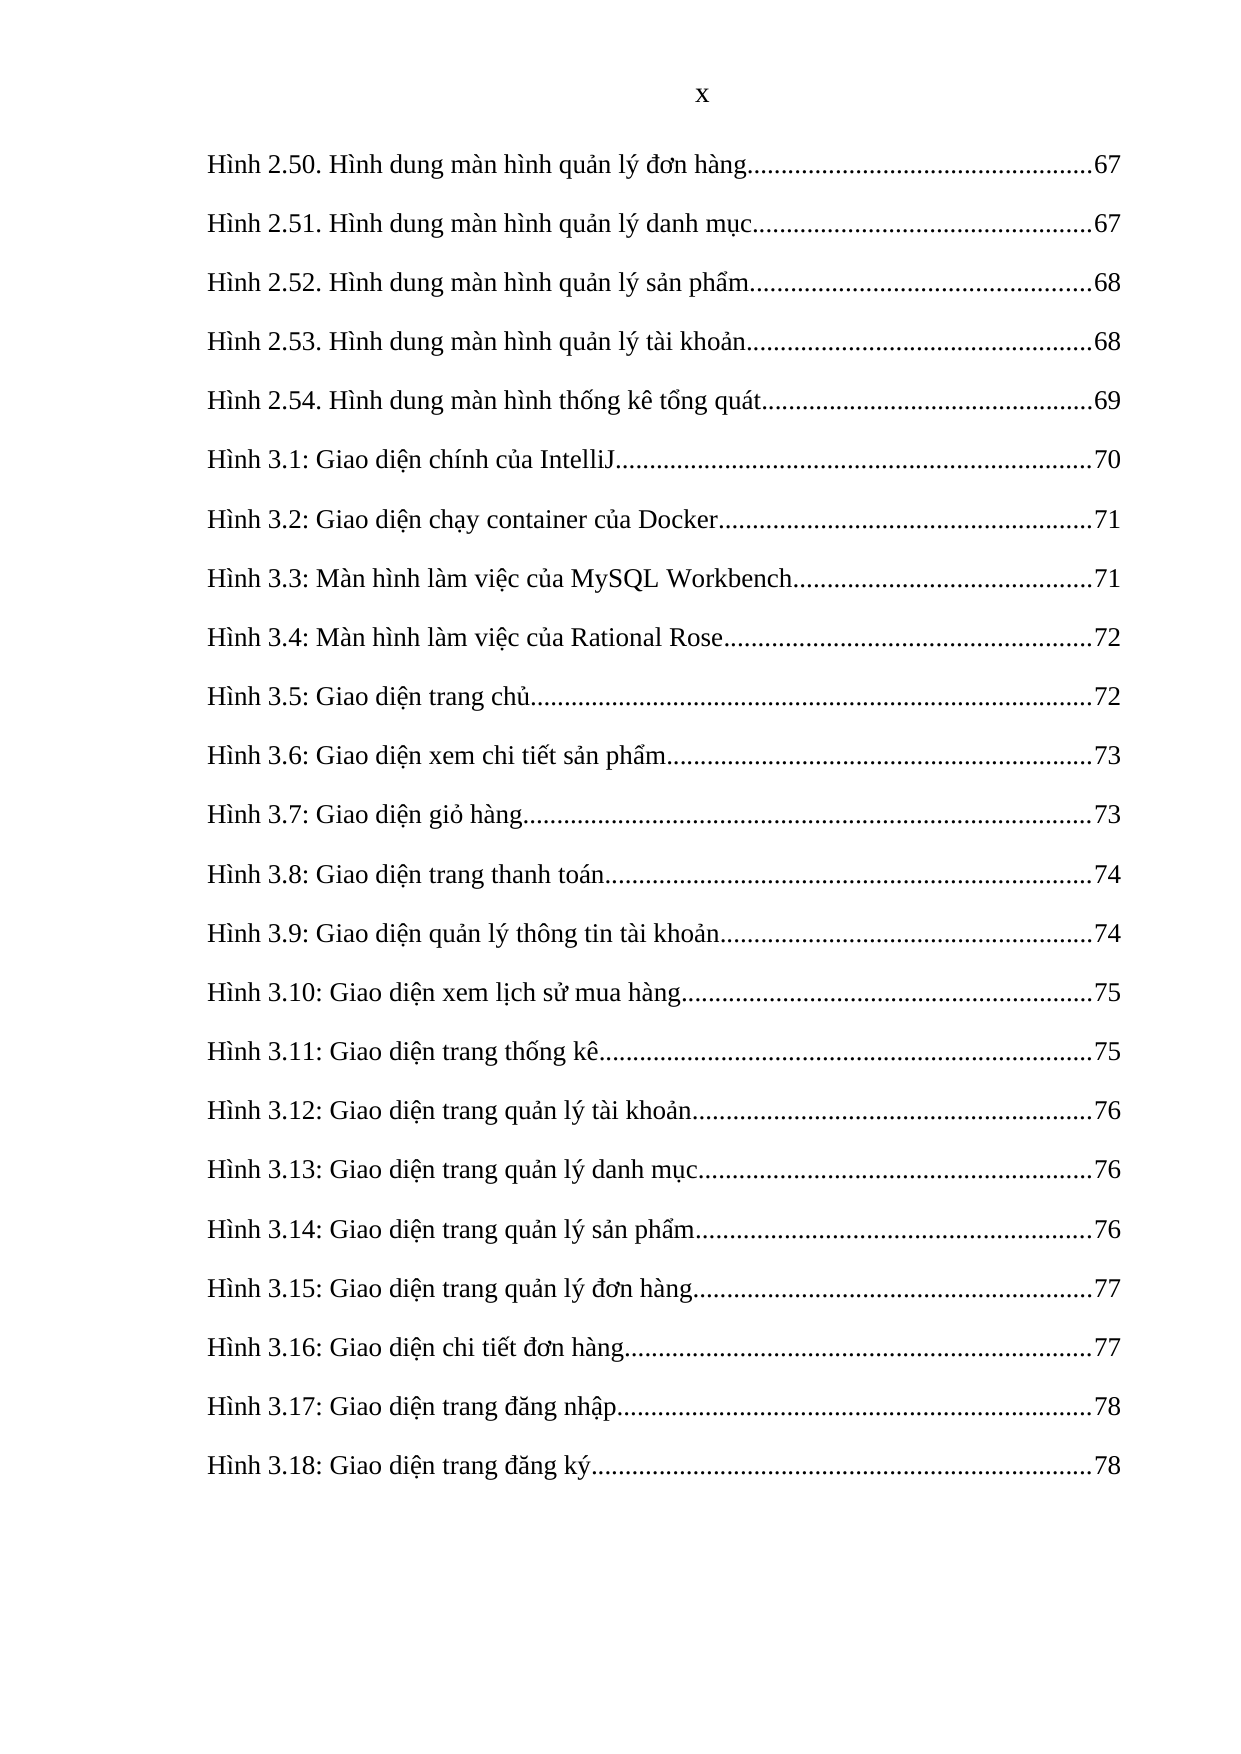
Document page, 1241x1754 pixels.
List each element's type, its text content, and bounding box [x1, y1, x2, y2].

text Hình 3.2: Giao diện chạy container của Docker 71 [207, 503, 1122, 534]
text Hình 2.53. Hình dung màn hình quản lý tài khoản 68 [207, 325, 1122, 356]
text Hình 3.18: Giao diện trang đăng ký 78 [207, 1449, 1122, 1481]
text Hình 3.9: Giao diện quản lý thông tin tài khoản 74 [207, 917, 1122, 948]
text Hình 2.52. Hình dung màn hình quản lý sản phẩm 68 [207, 266, 1122, 297]
text Hình 3.6: Giao diện xem chi tiết sản phẩm 73 [207, 739, 1122, 771]
text Hình 3.14: Giao diện trang quản lý sản phẩm 76 [207, 1213, 1122, 1244]
text Hình 3.16: Giao diện chi tiết đơn hàng 77 [207, 1331, 1122, 1362]
text Hình 3.11: Giao diện trang thống kê 75 [207, 1035, 1122, 1066]
text Hình 3.12: Giao diện trang quản lý tài khoản 76 [207, 1094, 1122, 1126]
text Hình 3.17: Giao diện trang đăng nhập 78 [207, 1390, 1122, 1421]
text Hình 3.3: Màn hình làm việc của MySQL Workbench 71 [207, 562, 1122, 593]
text Hình 3.1: Giao diện chính của IntelliJ 70 [207, 443, 1122, 475]
text Hình 3.4: Màn hình làm việc của Rational Rose 72 [207, 621, 1122, 652]
text Hình 3.5: Giao diện trang chủ 72 [207, 680, 1122, 711]
text Hình 3.7: Giao diện giỏ hàng 73 [207, 798, 1122, 830]
text Hình 3.10: Giao diện xem lịch sử mua hàng 75 [207, 976, 1122, 1007]
text Hình 3.8: Giao diện trang thanh toán 74 [207, 858, 1122, 889]
text Hình 3.15: Giao diện trang quản lý đơn hàng 77 [207, 1272, 1122, 1303]
text Hình 2.51. Hình dung màn hình quản lý danh mục 67 [207, 207, 1122, 238]
text Hình 3.13: Giao diện trang quản lý danh mục 76 [207, 1153, 1122, 1185]
text Hình 2.54. Hình dung màn hình thống kê tổng quát 69 [207, 384, 1122, 416]
text Hình 2.50. Hình dung màn hình quản lý đơn hàng 67 [207, 148, 1122, 179]
